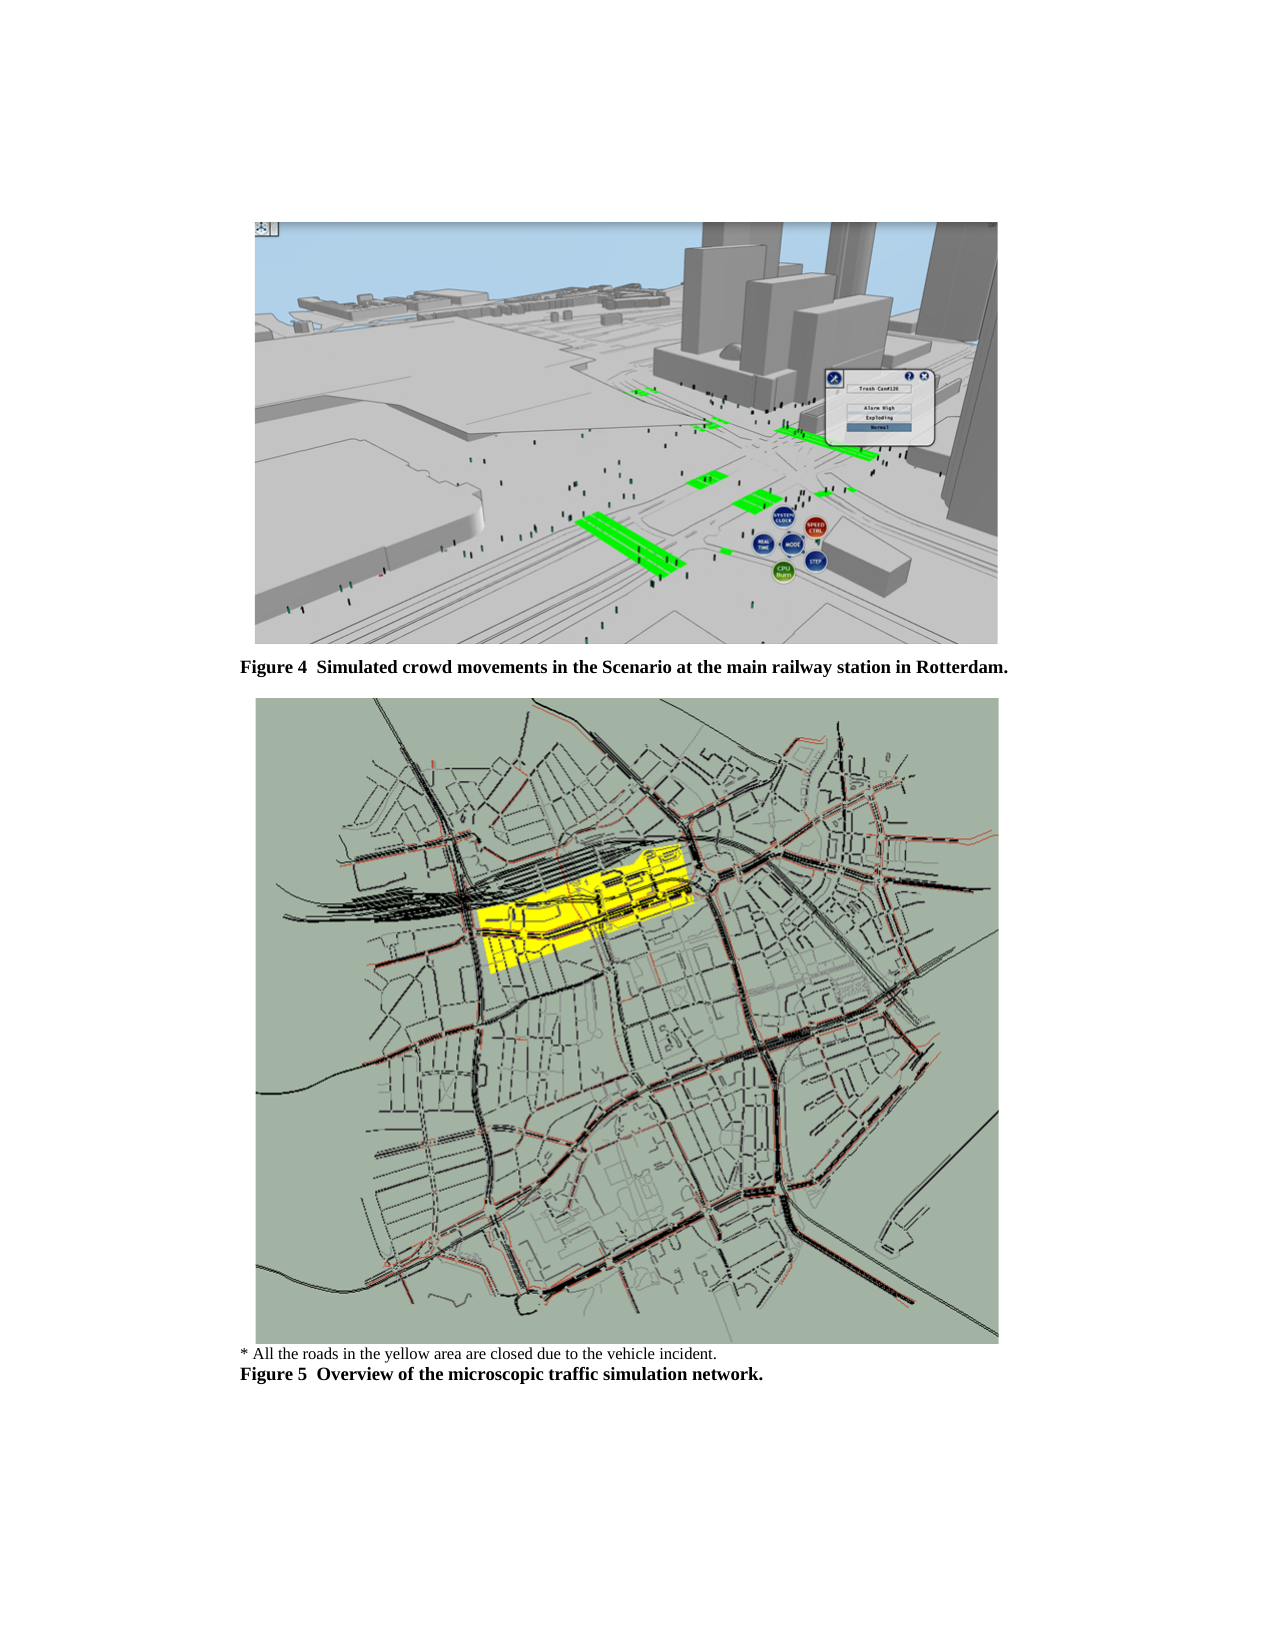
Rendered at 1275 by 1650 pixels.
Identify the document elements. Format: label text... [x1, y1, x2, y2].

picture [255, 698, 999, 1344]
text Figure 5 Overview of the microscopic traffic simulation network. [210, 1363, 1065, 1385]
picture [254, 222, 998, 644]
text * All the roads in the yellow area are closed due to the vehicle incident. [210, 1344, 1065, 1363]
text Figure 4 Simulated crowd movements in the Scenario at the main railway station in Rotterdam. [210, 656, 1065, 677]
